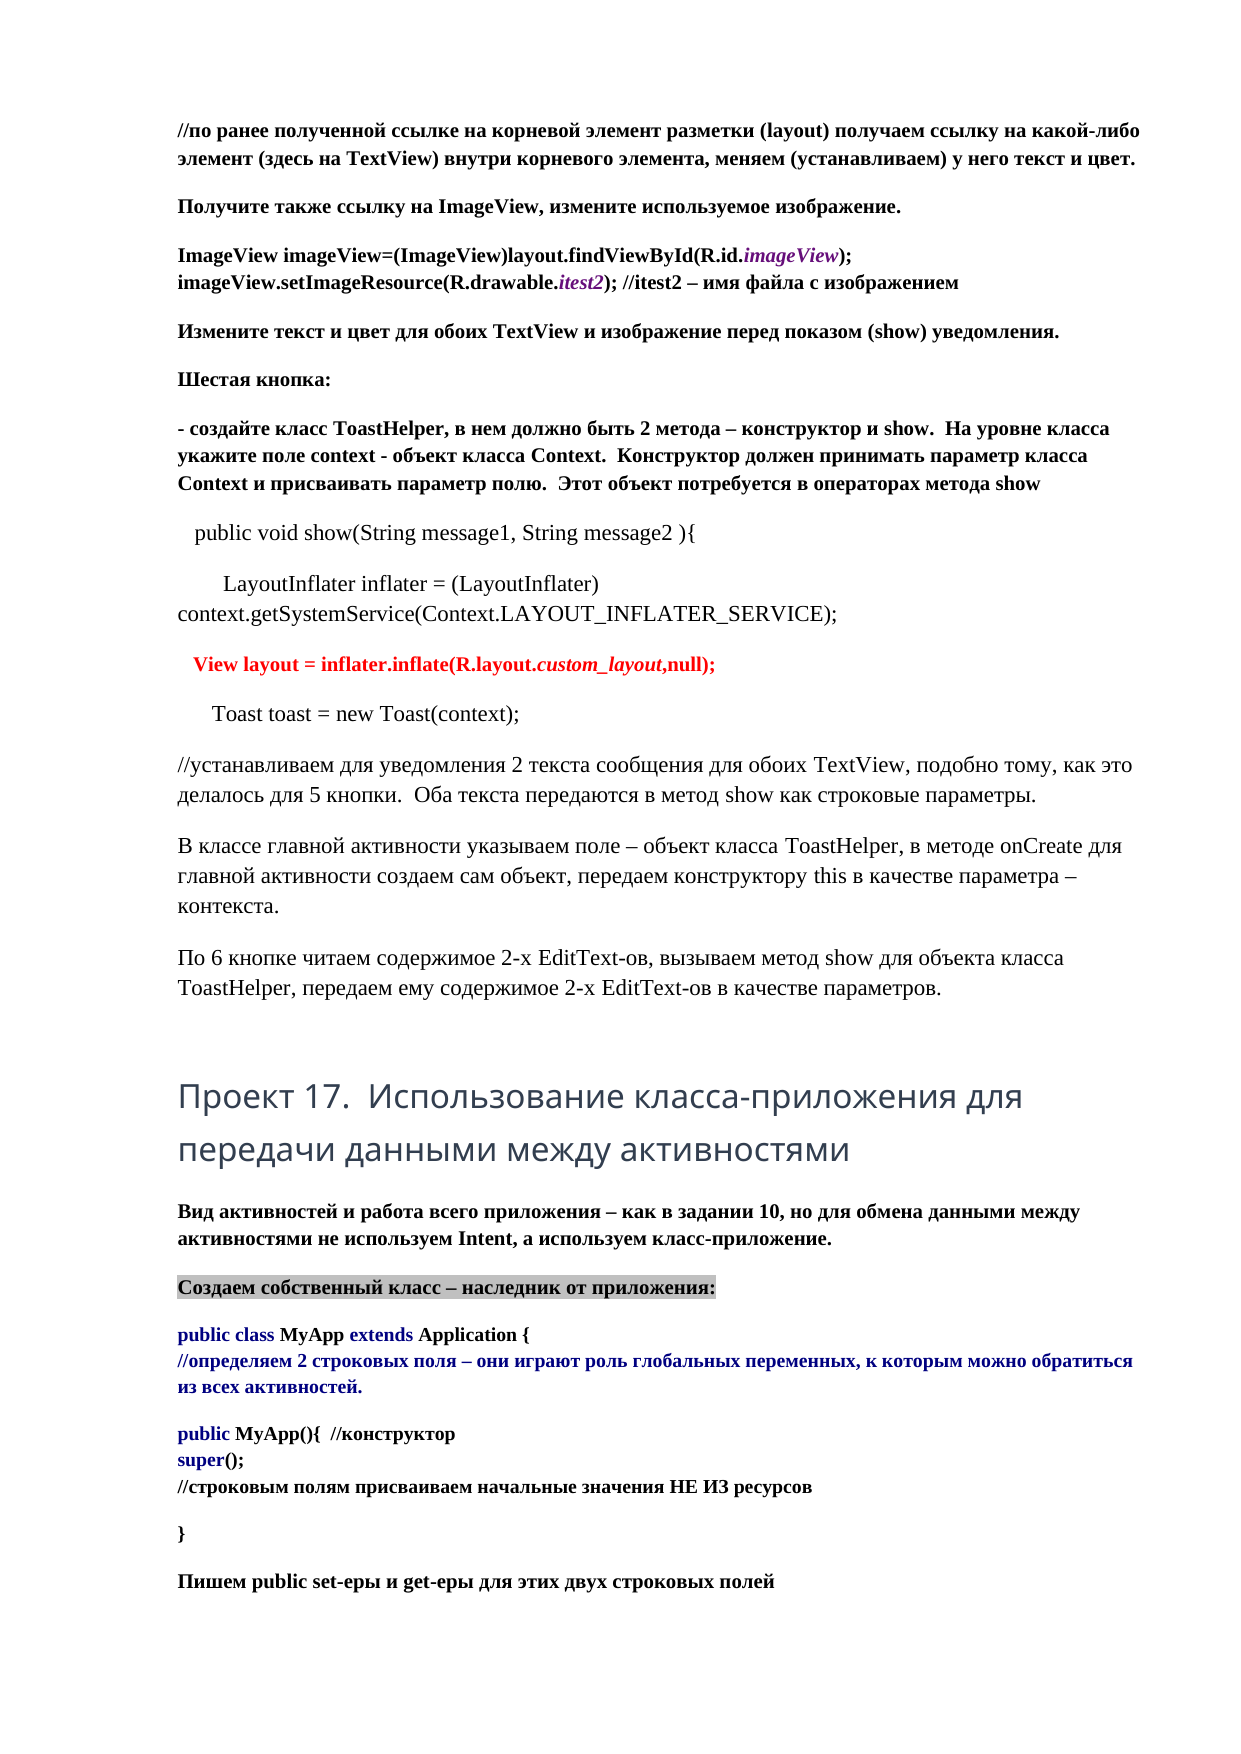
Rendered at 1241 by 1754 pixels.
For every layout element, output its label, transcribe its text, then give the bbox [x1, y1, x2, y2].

text public class MyApp extends Application { //определяем 2 строковых поля – они играют роль глобальных переменных, к которым можно обратиться из всех активностей. [177, 1323, 1152, 1398]
text Toast toast = new Toast(context); [177, 700, 1152, 726]
text - создайте класс ToastHelper, в нем должно быть 2 метода – конструктор и show. На уровне класса укажите поле context - объект класса Context. Конструктор должен принимать параметр класса Context и присваивать параметр полю. Этот объект потребуется в операторах метода show [177, 416, 1152, 495]
text View layout = inflater.inflate(R.layout.custom_layout,null); [177, 651, 1152, 676]
text Проект 17. Использование класса-приложения для передачи данными между активностями [177, 1073, 1152, 1171]
text По 6 кнопке читаем содержимое 2-х EditText-ов, вызываем метод show для объекта класса ToastHelper, передаем ему содержимое 2-х EditText-ов в качестве параметров. [177, 944, 1152, 1000]
text Вид активностей и работа всего приложения – как в задании 10, но для обмена данными между активностями не используем Intent, а используем класс-приложение. [177, 1198, 1152, 1250]
text Пишем public set-еры и get-еры для этих двух строковых полей [177, 1568, 1152, 1593]
text Получите также ссылку на ImageView, измените используемое изображение. [177, 194, 1152, 218]
text В классе главной активности указываем поле – объект класса ToastHelper, в методе onCreate для главной активности создаем сам объект, передаем конструктору this в качестве параметра – контекста. [177, 832, 1152, 919]
text //устанавливаем для уведомления 2 текста сообщения для обоих TextView, подобно тому, как это делалось для 5 кнопки. Оба текста передаются в метод show как строковые параметры. [177, 751, 1152, 807]
text } [177, 1522, 1152, 1544]
text public MyApp(){ //конструктор super(); //строковым полям присваиваем начальные значения НЕ ИЗ ресурсов [177, 1422, 1152, 1497]
text Создаем собственный класс – наследник от приложения: [177, 1274, 1152, 1299]
text public void show(String message1, String message2 ){ [177, 519, 1152, 546]
text Шестая кнопка: [177, 367, 1152, 391]
text ImageView imageView=(ImageView)layout.findViewById(R.id.imageView); imageView.setImageResource(R.drawable.itest2); //itest2 – имя файла с изображением [177, 243, 1152, 294]
text //по ранее полученной ссылке на корневой элемент разметки (layout) получаем ссылку на какой-либо элемент (здесь на TextView) внутри корневого элемента, меняем (устанавливаем) у него текст и цвет. [177, 118, 1152, 170]
text LayoutInflater inflater = (LayoutInflater) context.getSystemService(Context.LAYOUT_INFLATER_SERVICE); [177, 570, 1152, 627]
text Измените текст и цвет для обоих TextView и изображение перед показом (show) уведомления. [177, 319, 1152, 343]
